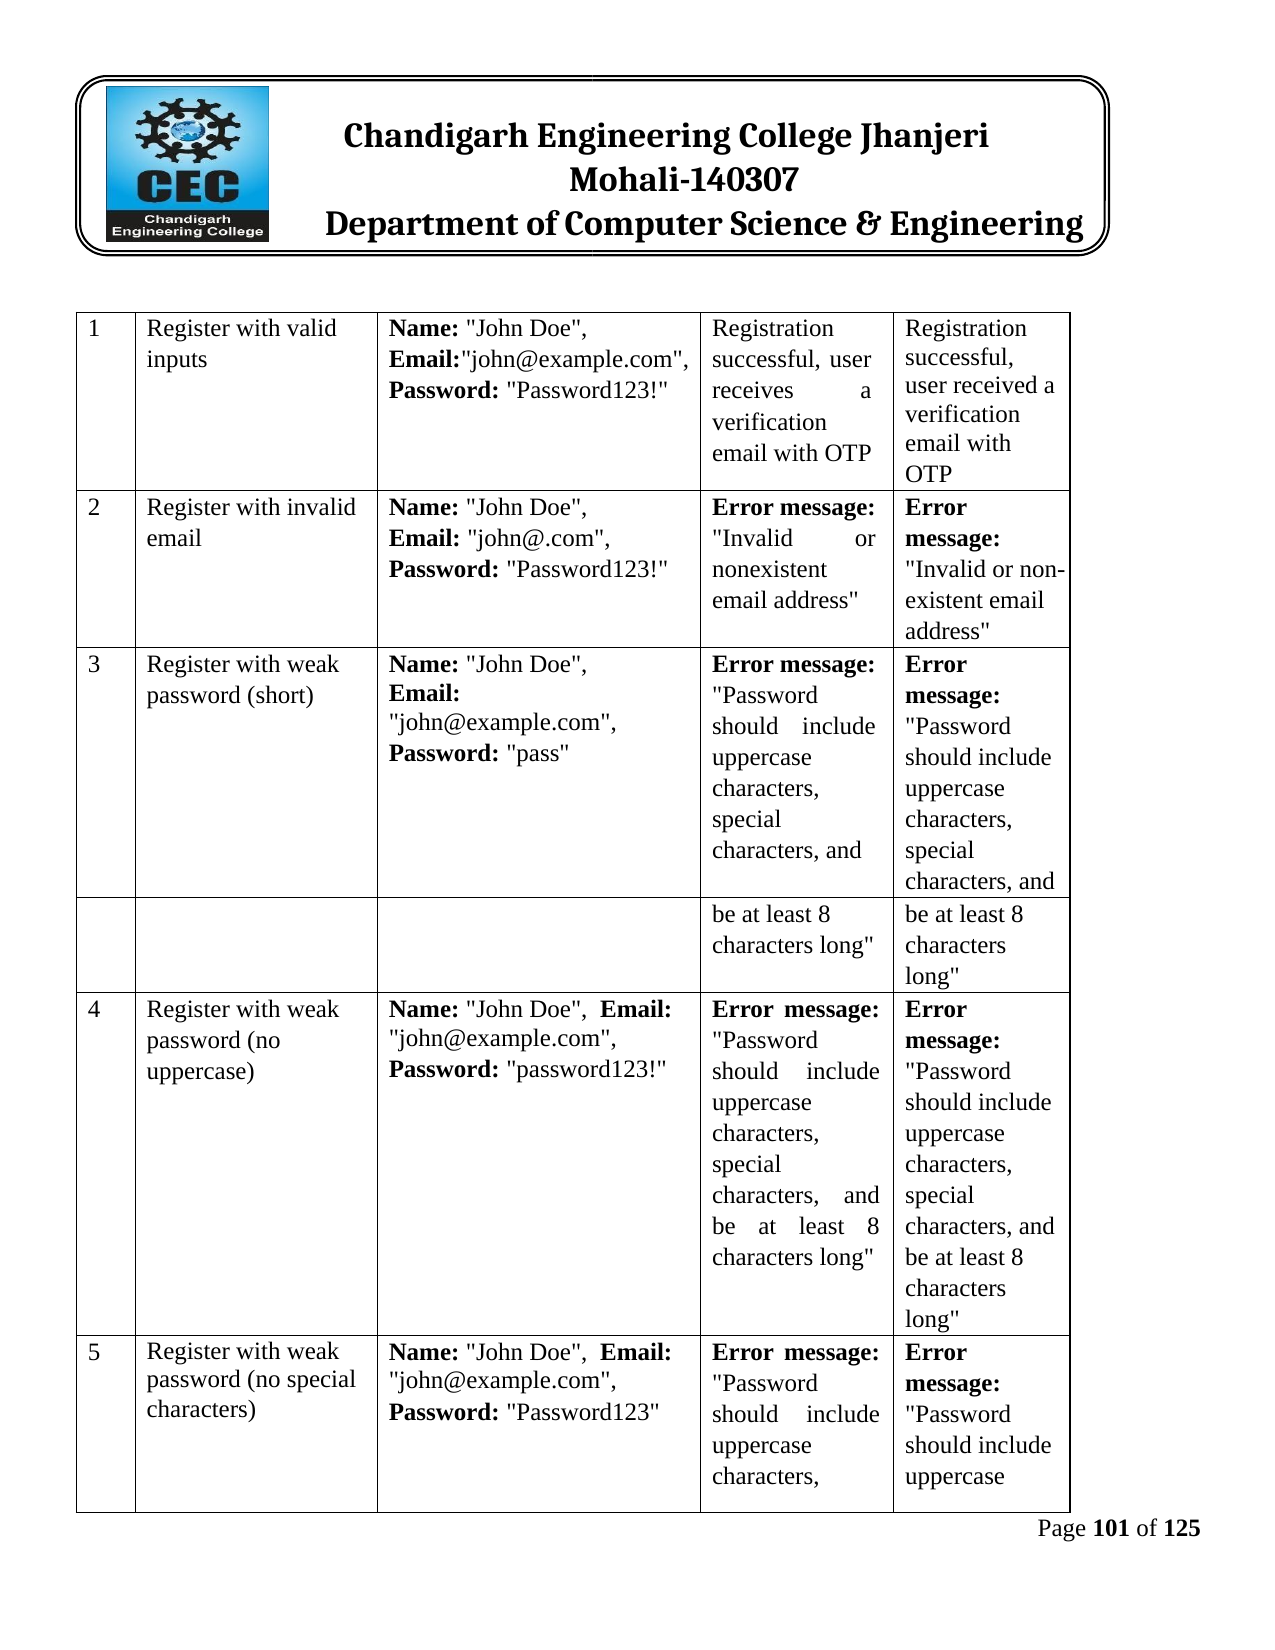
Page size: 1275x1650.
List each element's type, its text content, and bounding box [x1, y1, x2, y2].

table_cell Error message: "Invalid or nonexistent email address" [701, 491, 893, 647]
table_cell Error message: "Invalid or non-existent email address" [894, 491, 1069, 647]
table_cell 3 [77, 648, 135, 897]
table_cell be at least 8 characters long" [701, 898, 893, 992]
table_cell be at least 8 characters long" [894, 898, 1069, 992]
table_cell Name: "John Doe", Email:"john@example.com", Password: "Password123!" [378, 313, 700, 490]
table_cell [77, 898, 135, 992]
table_cell Registration successful, user received a verification email with OTP [894, 313, 1069, 490]
table_cell 5 [77, 1336, 135, 1512]
table_cell 2 [77, 491, 135, 647]
table_cell Name: "John Doe", Email: "john@example.com", Password: "Password123" [378, 1336, 700, 1512]
table_cell Register with weak password (no uppercase) [136, 993, 377, 1335]
table_cell Error message: "Password should include uppercase characters, special characters, and be at least 8 characters long" [894, 993, 1069, 1335]
table_cell Error message: "Password should include uppercase characters, special characters, and [894, 648, 1069, 897]
picture [106, 209, 269, 242]
table_cell Name: "John Doe", Email: "john@.com", Password: "Password123!" [378, 491, 700, 647]
table_cell Register with valid inputs [136, 313, 377, 490]
table_cell 4 [77, 993, 135, 1335]
table_cell Register with weak password (short) [136, 648, 377, 897]
table_cell Name: "John Doe", Email: "john@example.com", Password: "pass" [378, 648, 700, 897]
picture [106, 86, 269, 204]
table_cell Error message: "Password should include uppercase characters, special characters, and be at least 8 characters long" [894, 1336, 1069, 1512]
table_cell [136, 898, 377, 992]
table_cell Name: "John Doe", Email: "john@example.com", Password: "password123!" [378, 993, 700, 1335]
table_cell Error message: "Password should include uppercase characters, special characters, and be at least 8 characters long" [701, 1336, 893, 1512]
table_cell [378, 898, 700, 992]
table_cell Register with weak password (no special characters) [136, 1336, 377, 1512]
table_cell Error message: "Password should include uppercase characters, special characters, and [701, 648, 893, 897]
table_cell Registration successful, user receives a verification email with OTP [701, 313, 893, 490]
table_cell Error message: "Password should include uppercase characters, special characters, and be at least 8 characters long" [701, 993, 893, 1335]
table_cell Register with invalid email [136, 491, 377, 647]
table_cell 1 [77, 313, 135, 490]
